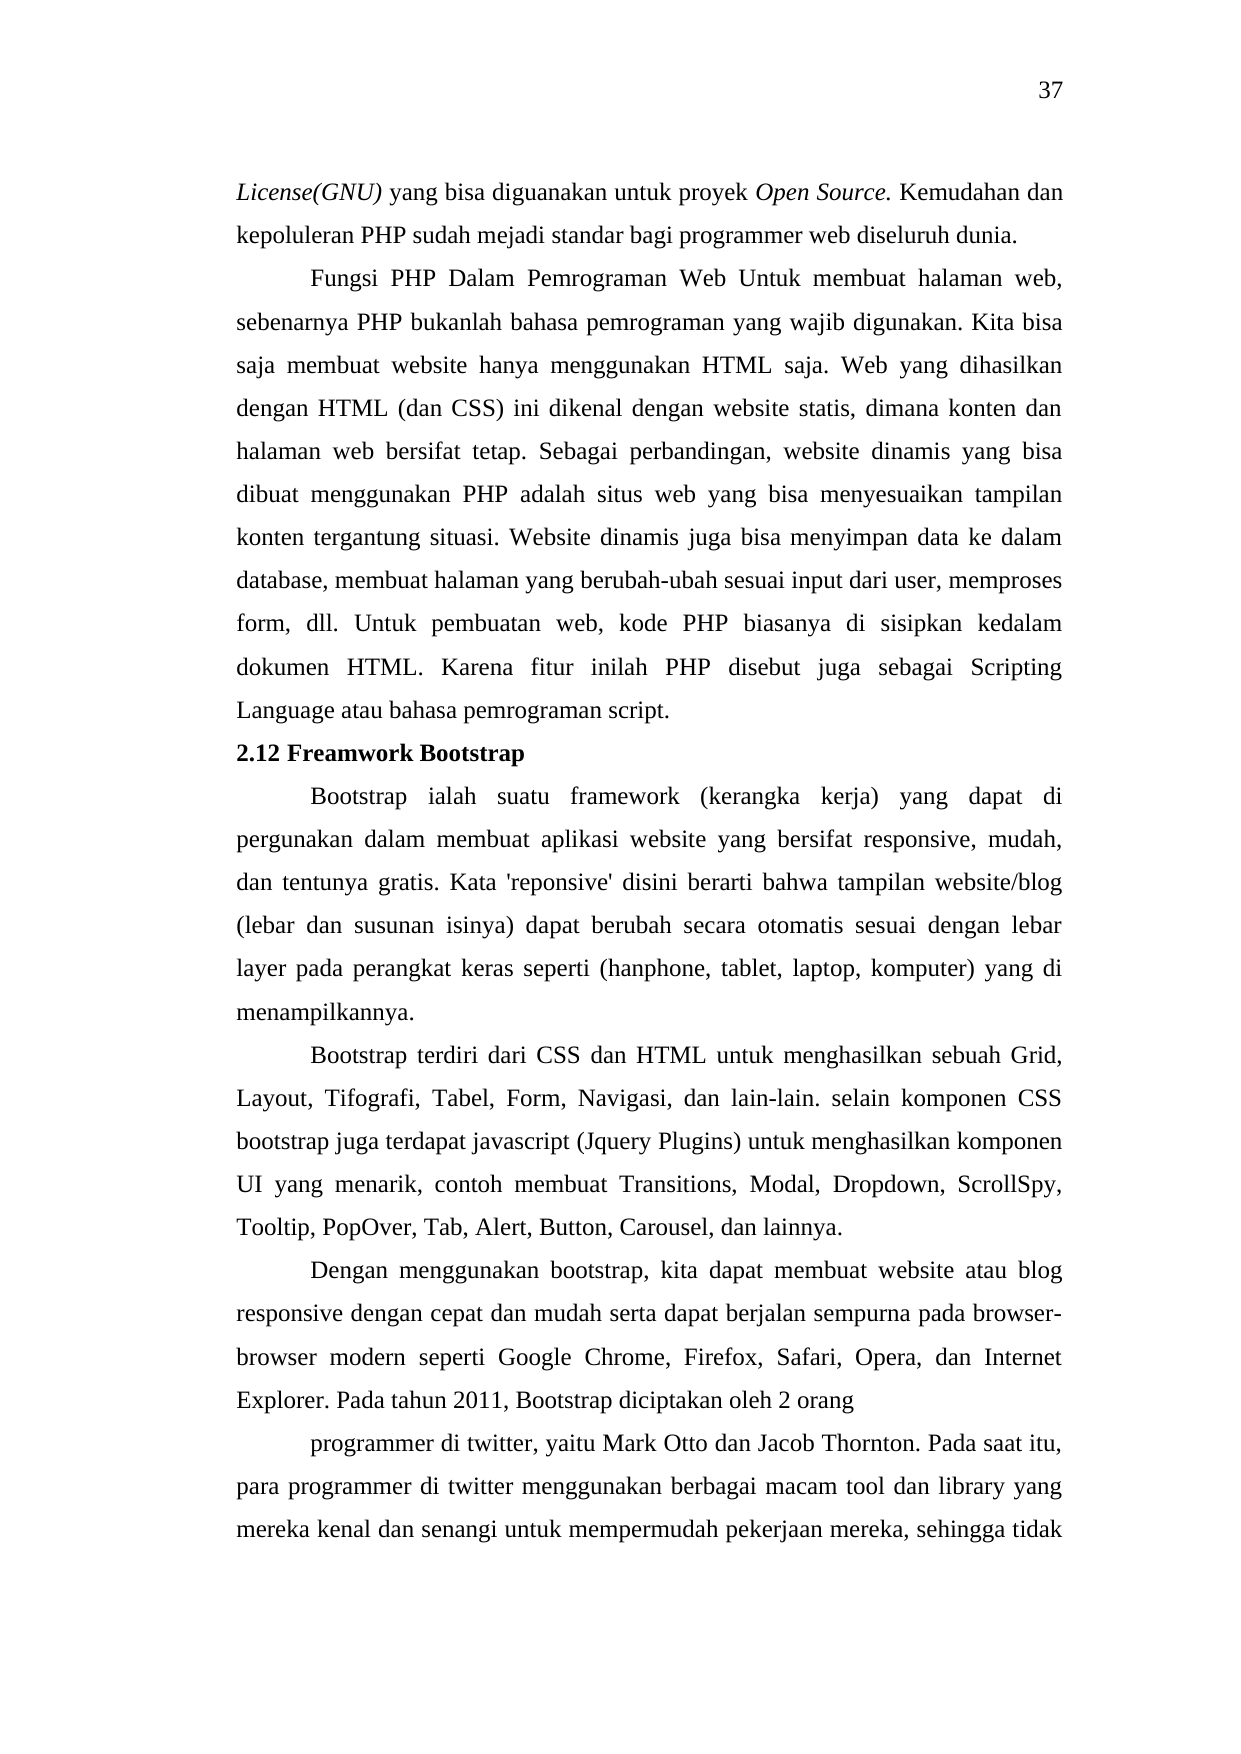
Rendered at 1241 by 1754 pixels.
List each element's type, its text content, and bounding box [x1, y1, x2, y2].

text Dengan menggunakan bootstrap, kita dapat membuat website atau blog responsive dengan cepat dan mudah serta dapat berjalan sempurna pada browser-browser modern seperti Google Chrome, Firefox, Safari, Opera, dan Internet Explorer. Pada tahun 2011, Bootstrap diciptakan oleh 2 orang [236, 1255, 1063, 1413]
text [236, 177, 1063, 249]
text Bootstrap terdiri dari CSS dan HTML untuk menghasilkan sebuah Grid, Layout, Tifografi, Tabel, Form, Navigasi, dan lain-lain. selain komponen CSS bootstrap juga terdapat javascript (Jquery Plugins) untuk menghasilkan komponen UI yang menarik, contoh membuat Transitions, Modal, Dropdown, ScrollSpy, Tooltip, PopOver, Tab, Alert, Button, Carousel, dan lainnya. [236, 1040, 1063, 1241]
text Fungsi PHP Dalam Pemrograman Web Untuk membuat halaman web, sebenarnya PHP bukanlah bahasa pemrograman yang wajib digunakan. Kita bisa saja membuat website hanya menggunakan HTML saja. Web yang dihasilkan dengan HTML (dan CSS) ini dikenal dengan website statis, dimana konten dan halaman web bersifat tetap. Sebagai perbandingan, website dinamis yang bisa dibuat menggunakan PHP adalah situs web yang bisa menyesuaikan tampilan konten tergantung situasi. Website dinamis juga bisa menyimpan data ke dalam database, membuat halaman yang berubah-ubah sesuai input dari user, memproses form, dll. Untuk pembuatan web, kode PHP biasanya di sisipkan kedalam dokumen HTML. Karena fitur inilah PHP disebut juga sebagai Scripting Language atau bahasa pemrograman script. [236, 263, 1063, 723]
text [236, 1428, 1063, 1543]
text Bootstrap ialah suatu framework (kerangka kerja) yang dapat di pergunakan dalam membuat aplikasi website yang bersifat responsive, mudah, dan tentunya gratis. Kata 'reponsive' disini berarti bahwa tampilan website/blog (lebar dan susunan isinya) dapat berubah secara otomatis sesuai dengan lebar layer pada perangkat keras seperti (hanphone, tablet, laptop, komputer) yang di menampilkannya. [236, 781, 1063, 1025]
subtitle Freamwork Bootstrap [236, 738, 1063, 767]
